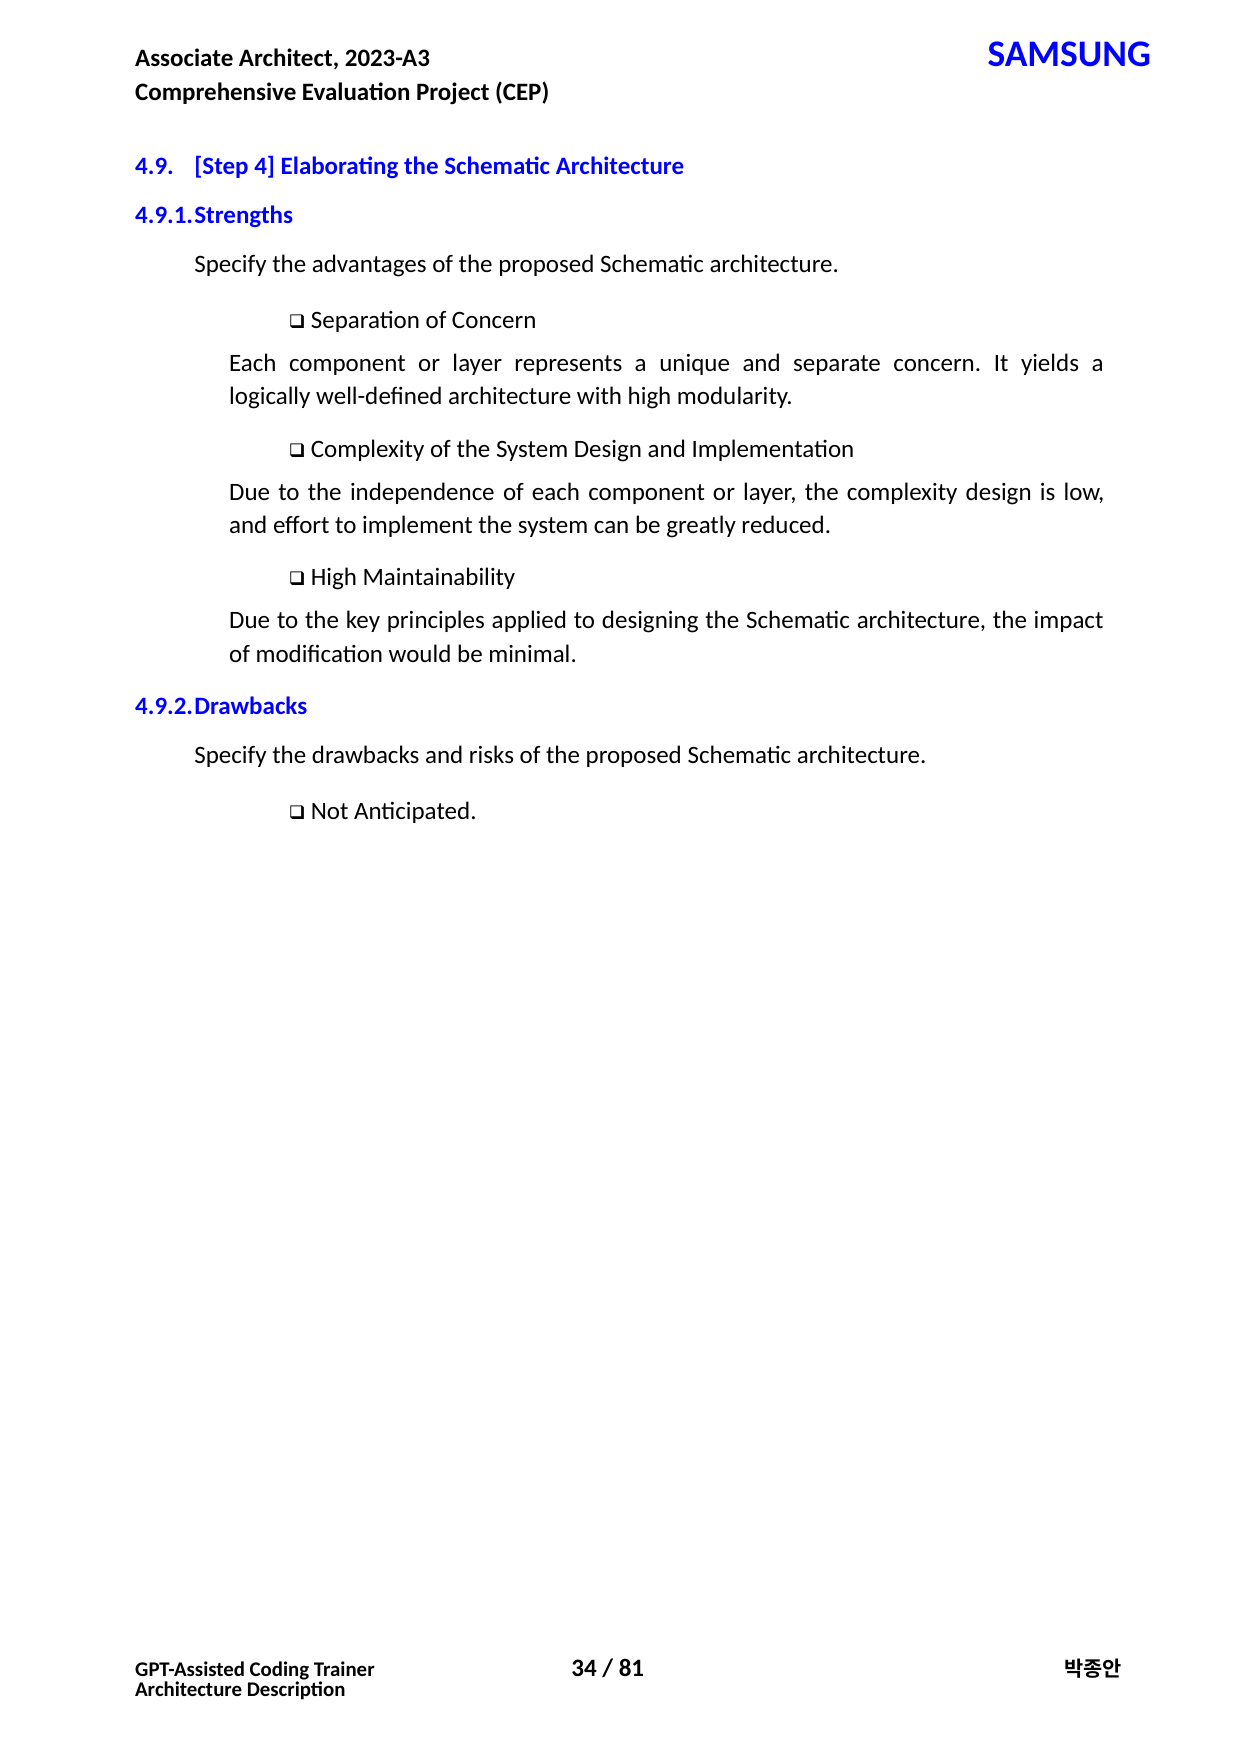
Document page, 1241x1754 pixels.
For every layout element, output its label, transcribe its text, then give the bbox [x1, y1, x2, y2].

subtitle Drawbacks [135, 690, 986, 721]
text Specify the drawbacks and risks of the proposed Schematic architecture. [194, 740, 1105, 770]
subtitle Strengths [135, 199, 986, 230]
text High Maintainability [229, 562, 1105, 592]
text Complexity of the System Design and Implementation [229, 433, 1105, 463]
text Specify the advantages of the proposed Schematic architecture. [194, 248, 1105, 279]
text Due to the independence of each component or layer, the complexity design is low, and effort to implement the system can be greatly reduced. [229, 476, 1105, 540]
text Each component or layer represents a unique and separate concern. It yields a logically well-defined architecture with high modularity. [229, 347, 1105, 411]
text Not Anticipated. [229, 795, 1105, 826]
subtitle [Step 4] Elaborating the Schematic Architecture [135, 150, 1105, 181]
text Separation of Concern [229, 304, 1105, 334]
text Due to the key principles applied to designing the Schematic architecture, the impact of modification would be minimal. [229, 604, 1105, 669]
